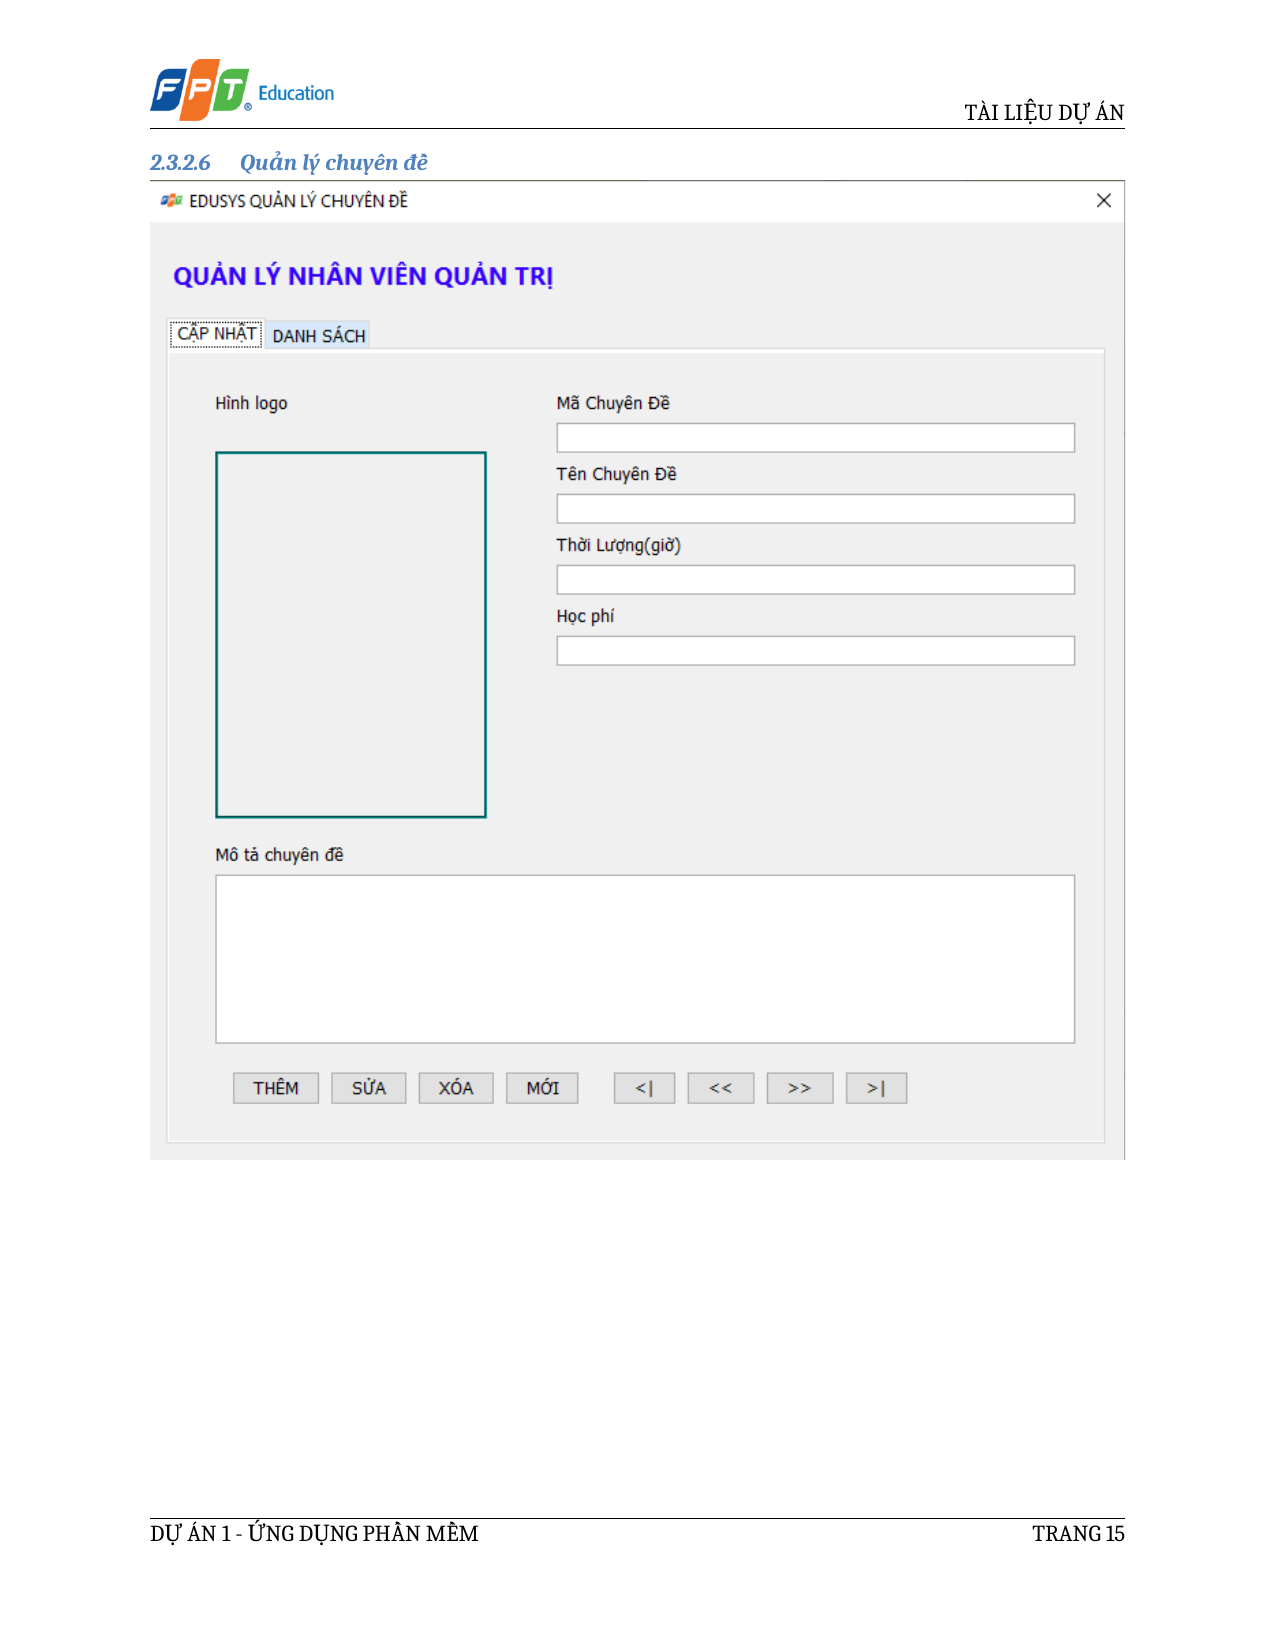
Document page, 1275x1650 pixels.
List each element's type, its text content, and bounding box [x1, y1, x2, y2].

subtitle Quản lý chuyên đề [150, 150, 1125, 176]
picture [150, 180, 1125, 1160]
picture [150, 59, 336, 121]
